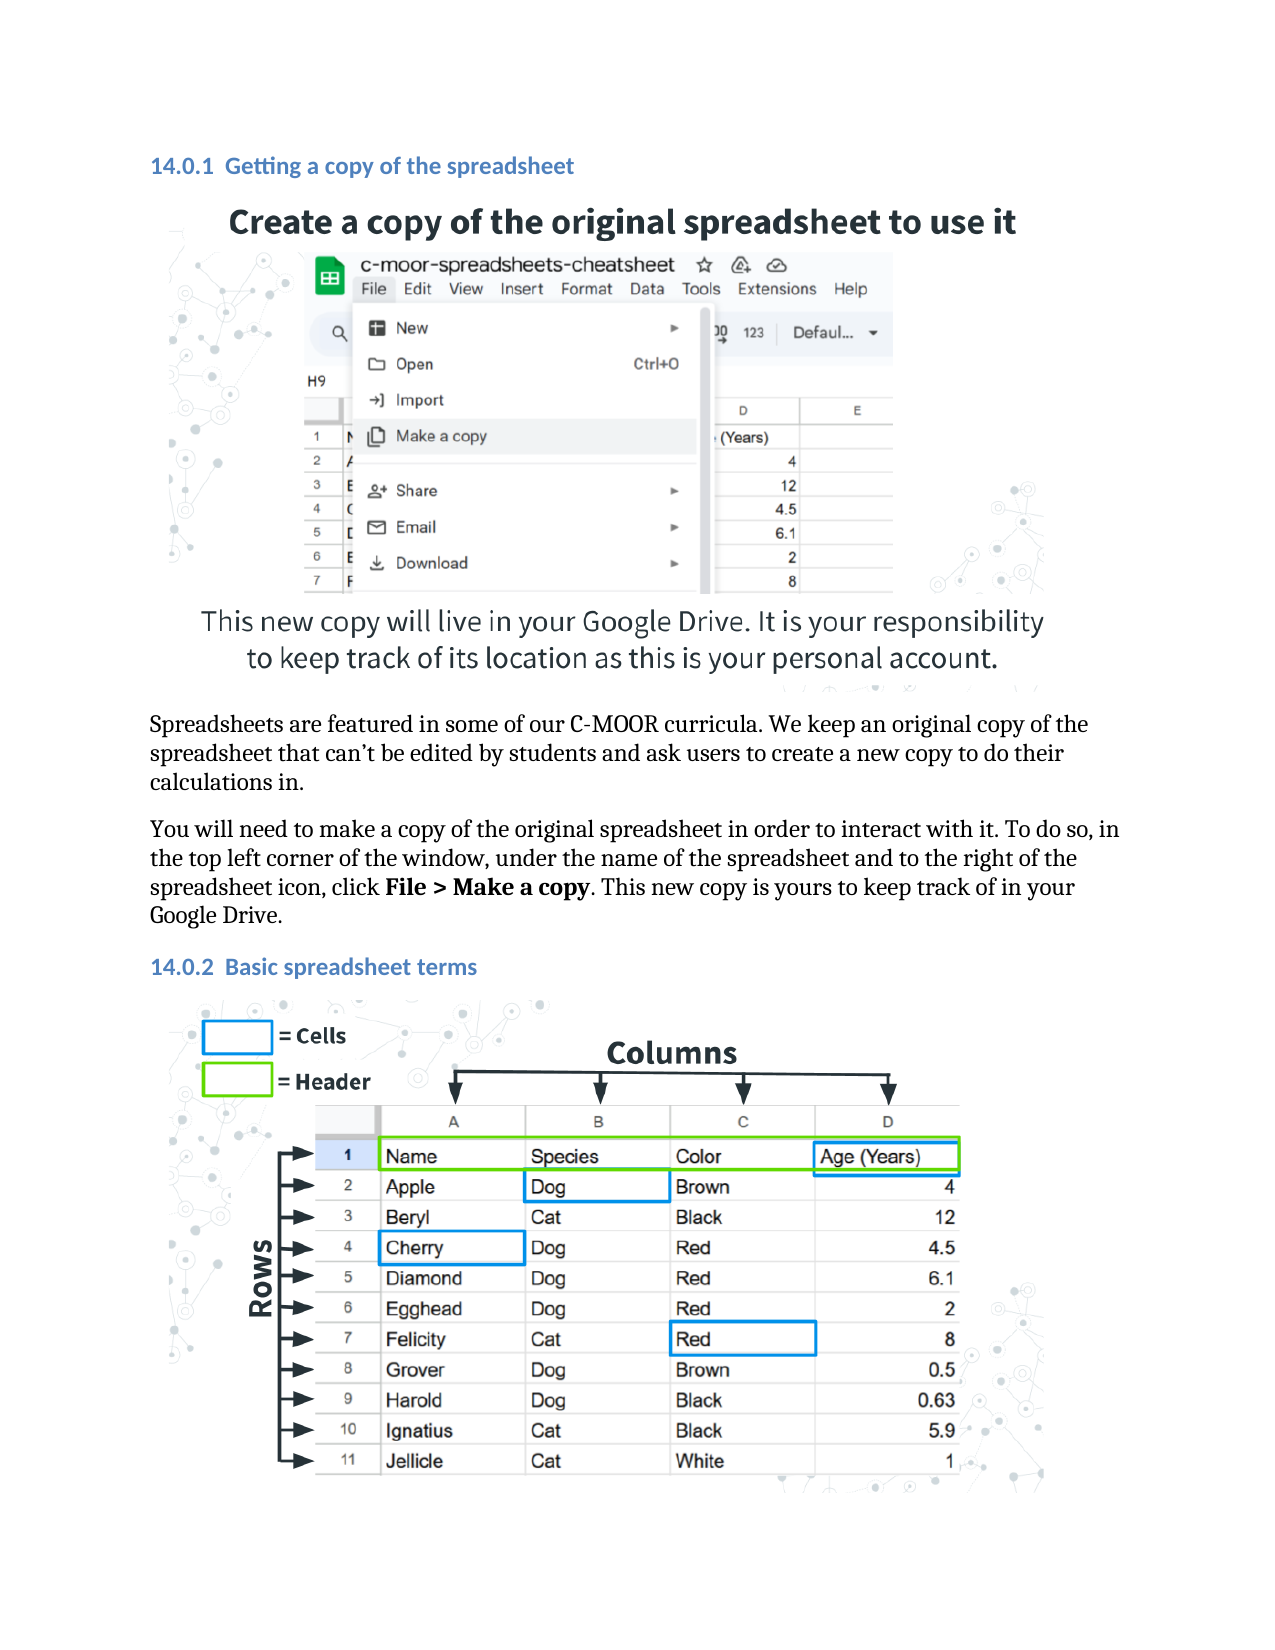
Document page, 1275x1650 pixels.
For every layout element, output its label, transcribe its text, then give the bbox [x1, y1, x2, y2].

text You will need to make a copy of the original spreadsheet in order to interact with it. To do so, in the top left corner of the window, under the name of the spreadsheet and to the right of the spreadsheet icon, click File > Make a copy. This new copy is yours to keep track of in your Google Drive. [150, 815, 1125, 930]
subtitle 14.0.2 Basic spreadsheet terms [150, 951, 1125, 982]
picture [168, 1000, 1044, 1493]
picture [168, 199, 1044, 692]
subtitle 14.0.1 Getting a copy of the spreadsheet [150, 150, 1125, 181]
text Spreadsheets are featured in some of our C-MOOR curricula. We keep an original copy of the spreadsheet that can’t be edited by students and ask users to create a new copy to do their calculations in. [150, 710, 1125, 796]
